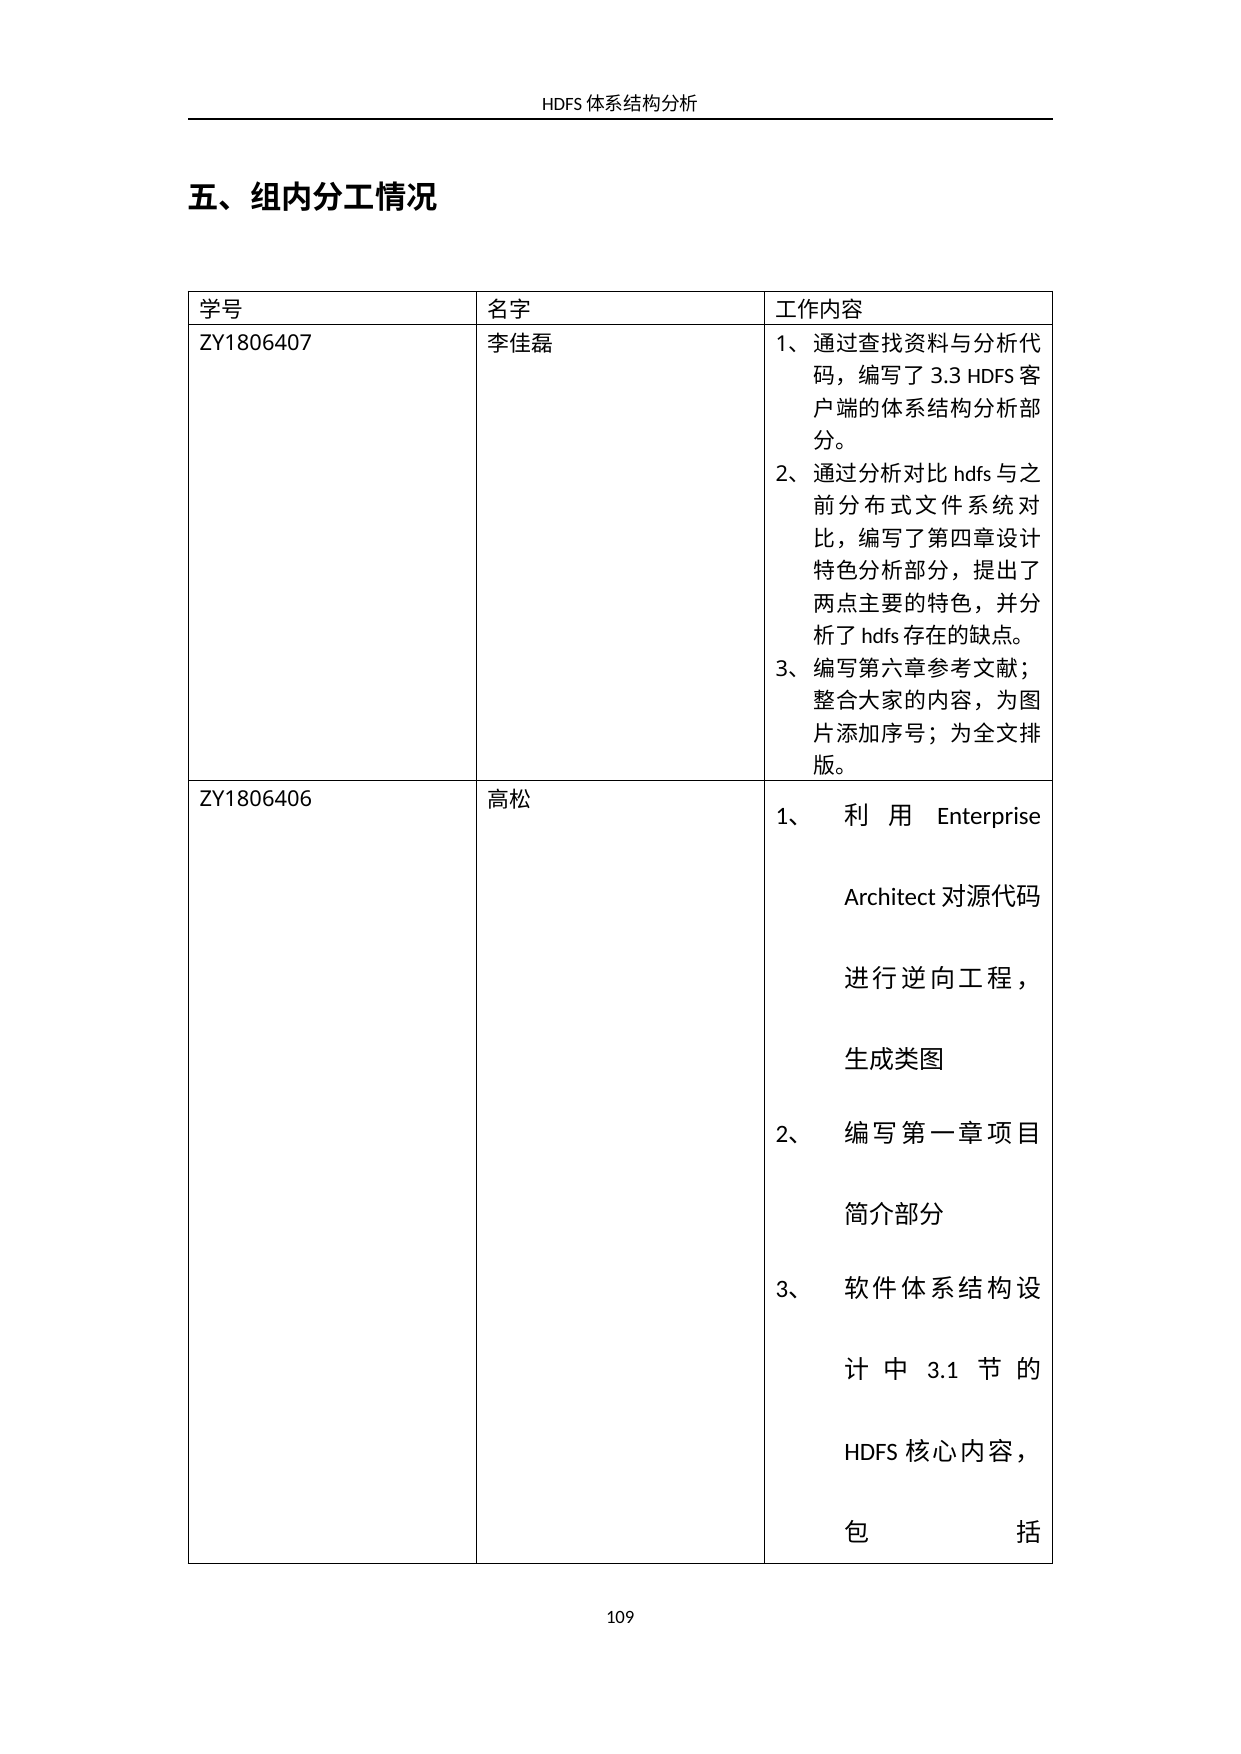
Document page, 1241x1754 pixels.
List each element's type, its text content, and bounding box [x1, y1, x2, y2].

table_header 名字 [477, 292, 764, 324]
table_cell 通过查找资料与分析代码，编写了3.3 HDFS客户端的体系结构分析部分。 通过分析对比hdfs与之前分布式文件系统对比，编写了第四章设计特色分析部分，提出了两点主要的特色，并分析了hdfs存在的缺点。 编写第六章参考文献；整合大家的内容，为图片添加序号；为全文排版。 [765, 325, 1052, 780]
subtitle 五、组内分工情况 [187, 162, 1053, 227]
table_header 学号 [189, 292, 476, 324]
table_cell ZY1806407 [189, 325, 476, 780]
table_cell ZY1806406 [189, 781, 476, 1563]
table_cell 高松 [477, 781, 764, 1563]
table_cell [765, 781, 1052, 1563]
table_cell 李佳磊 [477, 325, 764, 780]
table_header 工作内容 [765, 292, 1052, 324]
